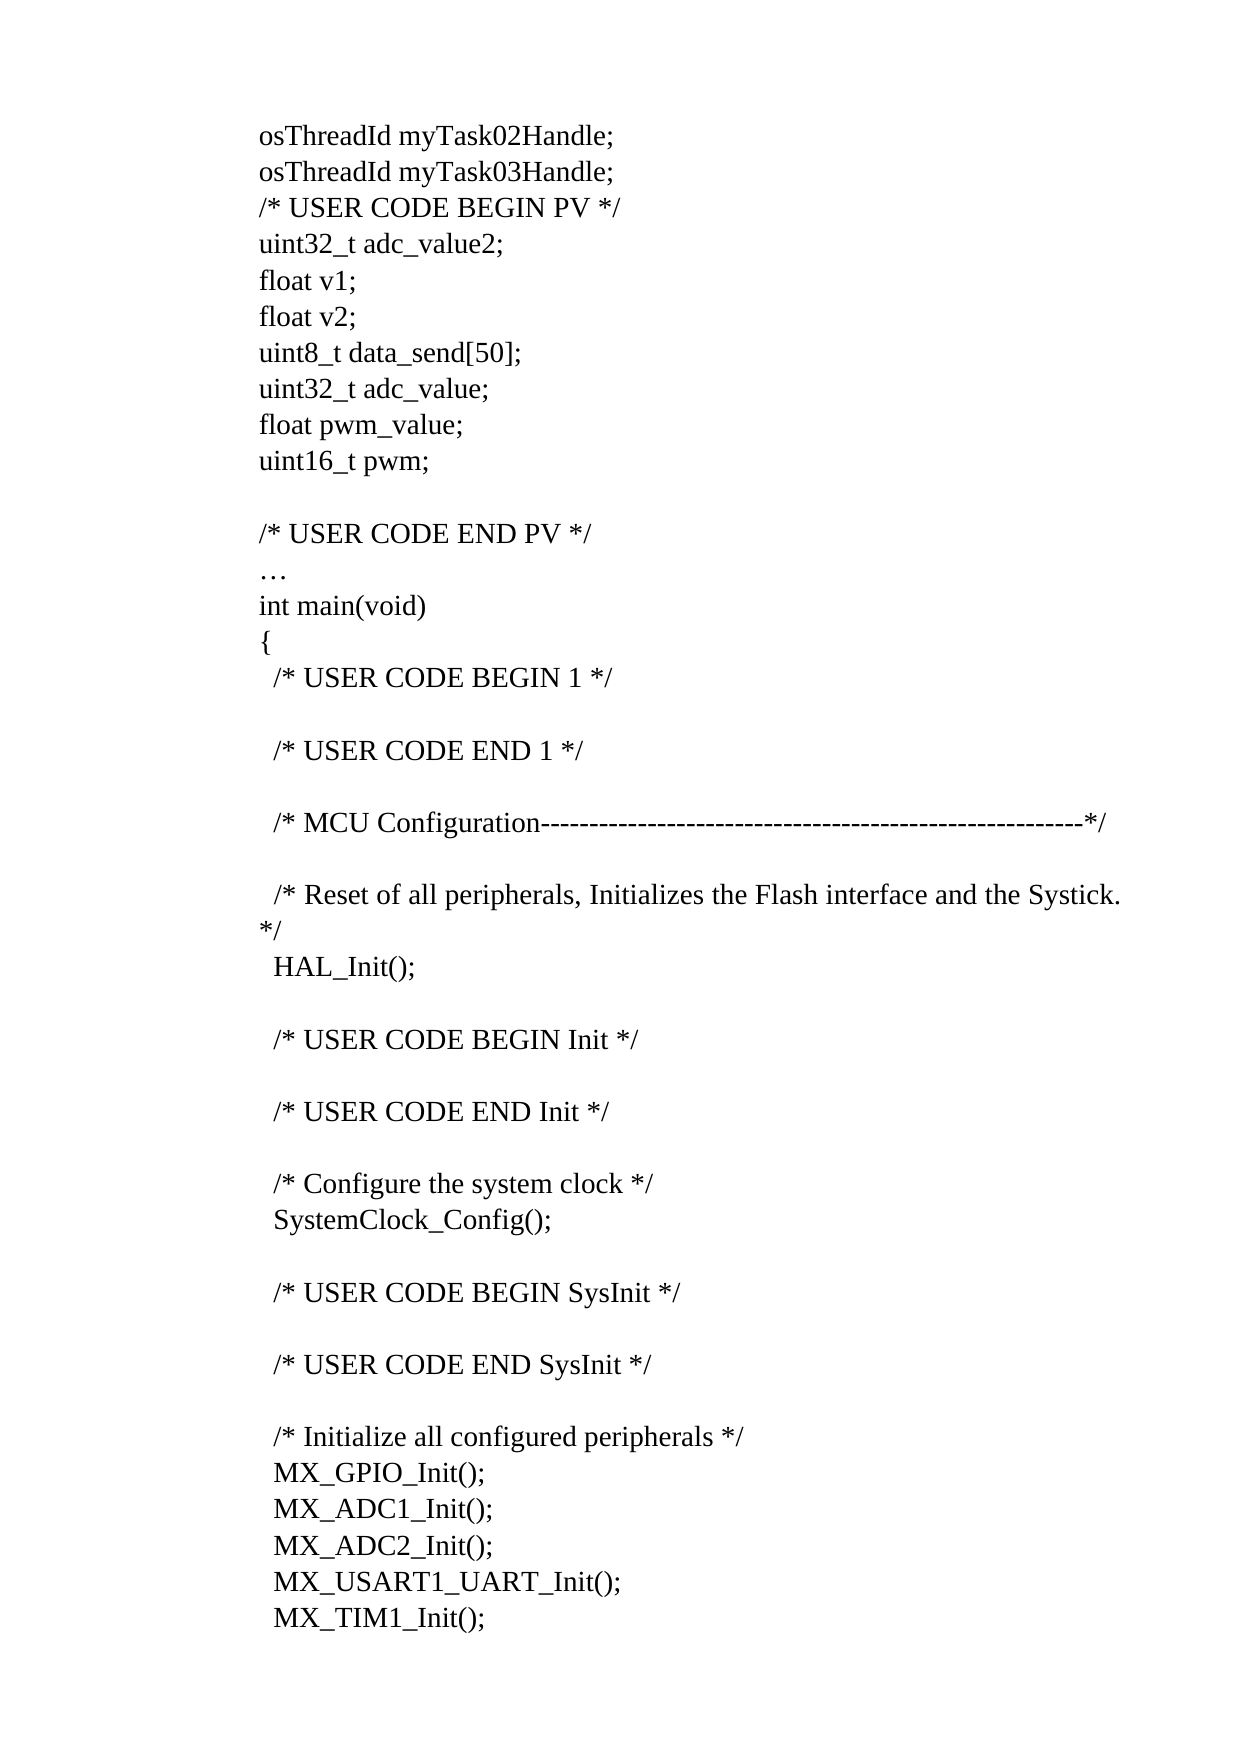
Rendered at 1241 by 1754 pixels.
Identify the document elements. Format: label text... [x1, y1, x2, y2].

list int main(void) [258, 588, 1122, 622]
list /* Reset of all peripherals, Initializes the Flash interface and the Systick. */ [258, 877, 1122, 947]
list uint32_t adc_value; [258, 371, 1122, 405]
list /* Initialize all configured peripherals */ [258, 1419, 1122, 1453]
list /* USER CODE BEGIN 1 */ [258, 660, 1122, 694]
list /* MCU Configuration--------------------------------------------------------*/ [258, 805, 1122, 838]
list MX_GPIO_Init(); [258, 1456, 1122, 1489]
list MX_USART1_UART_Init(); [258, 1564, 1122, 1597]
list /* Configure the system clock */ [258, 1166, 1122, 1200]
list osThreadId myTask03Handle; [258, 154, 1122, 188]
list float pwm_value; [258, 407, 1122, 441]
list osThreadId myTask02Handle; [258, 118, 1122, 152]
list … [258, 552, 1122, 585]
list HAL_Init(); [258, 949, 1122, 983]
list /* USER CODE END Init */ [258, 1094, 1122, 1128]
list /* USER CODE END PV */ [258, 516, 1122, 549]
list MX_ADC1_Init(); [258, 1492, 1122, 1525]
list /* USER CODE END 1 */ [258, 733, 1122, 766]
list /* USER CODE BEGIN Init */ [258, 1022, 1122, 1055]
list uint32_t adc_value2; [258, 227, 1122, 260]
list MX_TIM1_Init(); [258, 1600, 1122, 1634]
list { [258, 624, 1122, 658]
list float v1; [258, 263, 1122, 296]
list /* USER CODE BEGIN SysInit */ [258, 1275, 1122, 1308]
list /* USER CODE BEGIN PV */ [258, 190, 1122, 224]
list float v2; [258, 299, 1122, 332]
list /* USER CODE END SysInit */ [258, 1347, 1122, 1381]
list MX_ADC2_Init(); [258, 1528, 1122, 1561]
list uint8_t data_send[50]; [258, 335, 1122, 368]
list SystemClock_Config(); [258, 1202, 1122, 1236]
list uint16_t pwm; [258, 443, 1122, 477]
